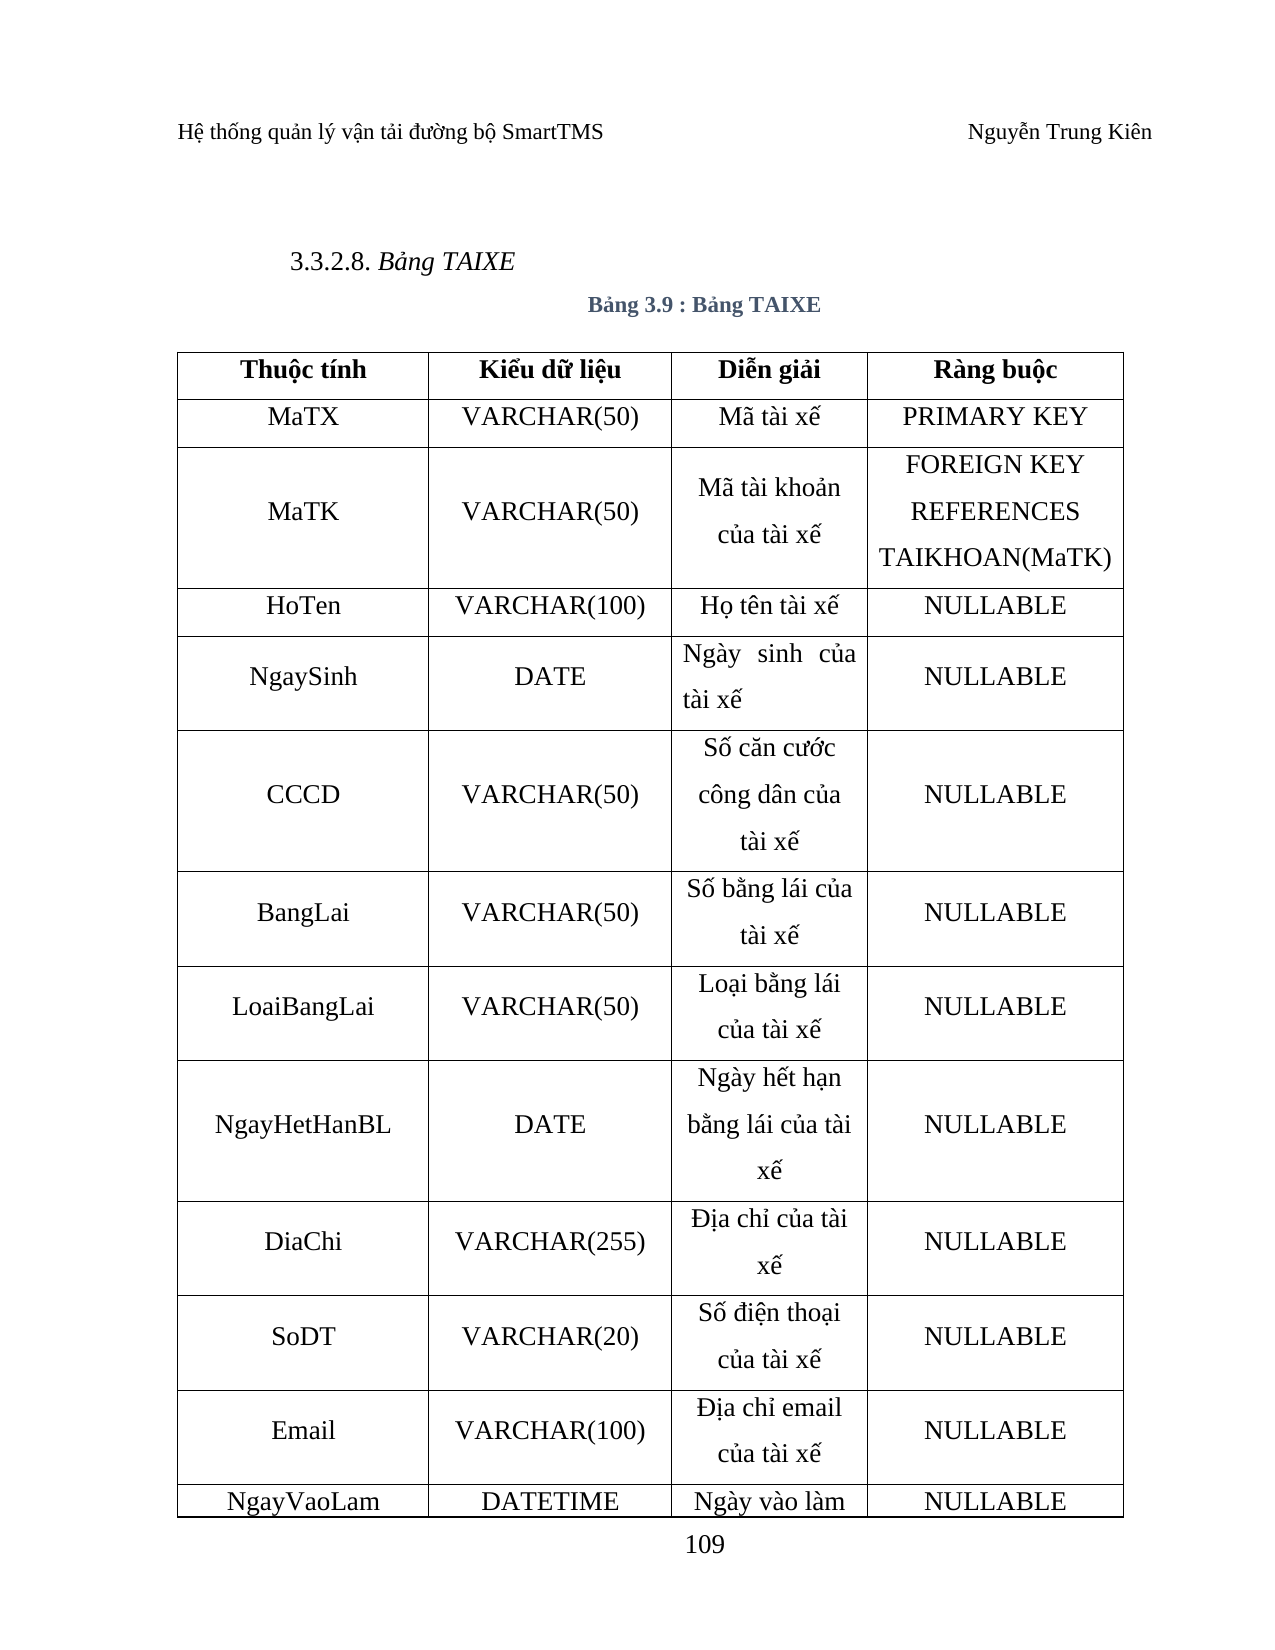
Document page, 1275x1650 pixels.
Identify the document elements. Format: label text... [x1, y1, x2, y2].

table_cell VARCHAR(50) [429, 400, 671, 447]
table_cell DiaChi [178, 1202, 428, 1295]
table_header Ràng buộc [868, 353, 1123, 399]
table_cell VARCHAR(100) [429, 589, 671, 636]
table_cell VARCHAR(255) [429, 1202, 671, 1295]
table_cell MaTX [178, 400, 428, 447]
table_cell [672, 1485, 867, 1516]
table_cell LoaiBangLai [178, 967, 428, 1060]
subtitle Bảng TAIXE [290, 245, 1157, 276]
table_header Kiểu dữ liệu [429, 353, 671, 399]
table_cell DATETIME [429, 1485, 671, 1516]
table_cell HoTen [178, 589, 428, 636]
table_header Diễn giải [672, 353, 867, 399]
table_cell VARCHAR(100) [429, 1391, 671, 1484]
table_cell Số điện thoại của tài xế [672, 1296, 867, 1390]
table_cell BangLai [178, 872, 428, 966]
table_cell Địa chỉ của tài xế [672, 1202, 867, 1295]
table_cell NULLABLE [868, 731, 1123, 871]
table_cell Mã tài xế [672, 400, 867, 447]
table_cell Ngày hết hạn bằng lái của tài xế [672, 1061, 867, 1201]
table_cell VARCHAR(50) [429, 872, 671, 966]
table_cell DATE [429, 1061, 671, 1201]
table_cell NULLABLE [868, 1061, 1123, 1201]
table_cell Loại bằng lái của tài xế [672, 967, 867, 1060]
table_cell VARCHAR(50) [429, 448, 671, 588]
table_cell FOREIGN KEY REFERENCES TAIKHOAN(MaTK) [868, 448, 1123, 588]
table_cell Địa chỉ email của tài xế [672, 1391, 867, 1484]
table_cell NULLABLE [868, 1391, 1123, 1484]
table_cell NgayVaoLam [178, 1485, 428, 1516]
table_cell VARCHAR(50) [429, 731, 671, 871]
table_cell NULLABLE [868, 1296, 1123, 1390]
table_header Thuộc tính [178, 353, 428, 399]
table_cell Số căn cước công dân của tài xế [672, 731, 867, 871]
table_cell VARCHAR(20) [429, 1296, 671, 1390]
table_cell NULLABLE [868, 589, 1123, 636]
table_cell NULLABLE [868, 1202, 1123, 1295]
table_cell CCCD [178, 731, 428, 871]
table_cell NgayHetHanBL [178, 1061, 428, 1201]
table_cell MaTK [178, 448, 428, 588]
table_cell NULLABLE [868, 637, 1123, 730]
table_cell SoDT [178, 1296, 428, 1390]
table_cell Họ tên tài xế [672, 589, 867, 636]
table_cell NULLABLE [868, 967, 1123, 1060]
table_cell NULLABLE [868, 1485, 1123, 1516]
table_cell Email [178, 1391, 428, 1484]
table_cell DATE [429, 637, 671, 730]
table_cell Mã tài khoản của tài xế [672, 448, 867, 588]
table_cell Số bằng lái của tài xế [672, 872, 867, 966]
table_cell NgaySinh [178, 637, 428, 730]
table_cell NULLABLE [868, 872, 1123, 966]
table_cell VARCHAR(50) [429, 967, 671, 1060]
table_cell Ngày sinh của tài xế [672, 637, 867, 730]
table_cell PRIMARY KEY [868, 400, 1123, 447]
